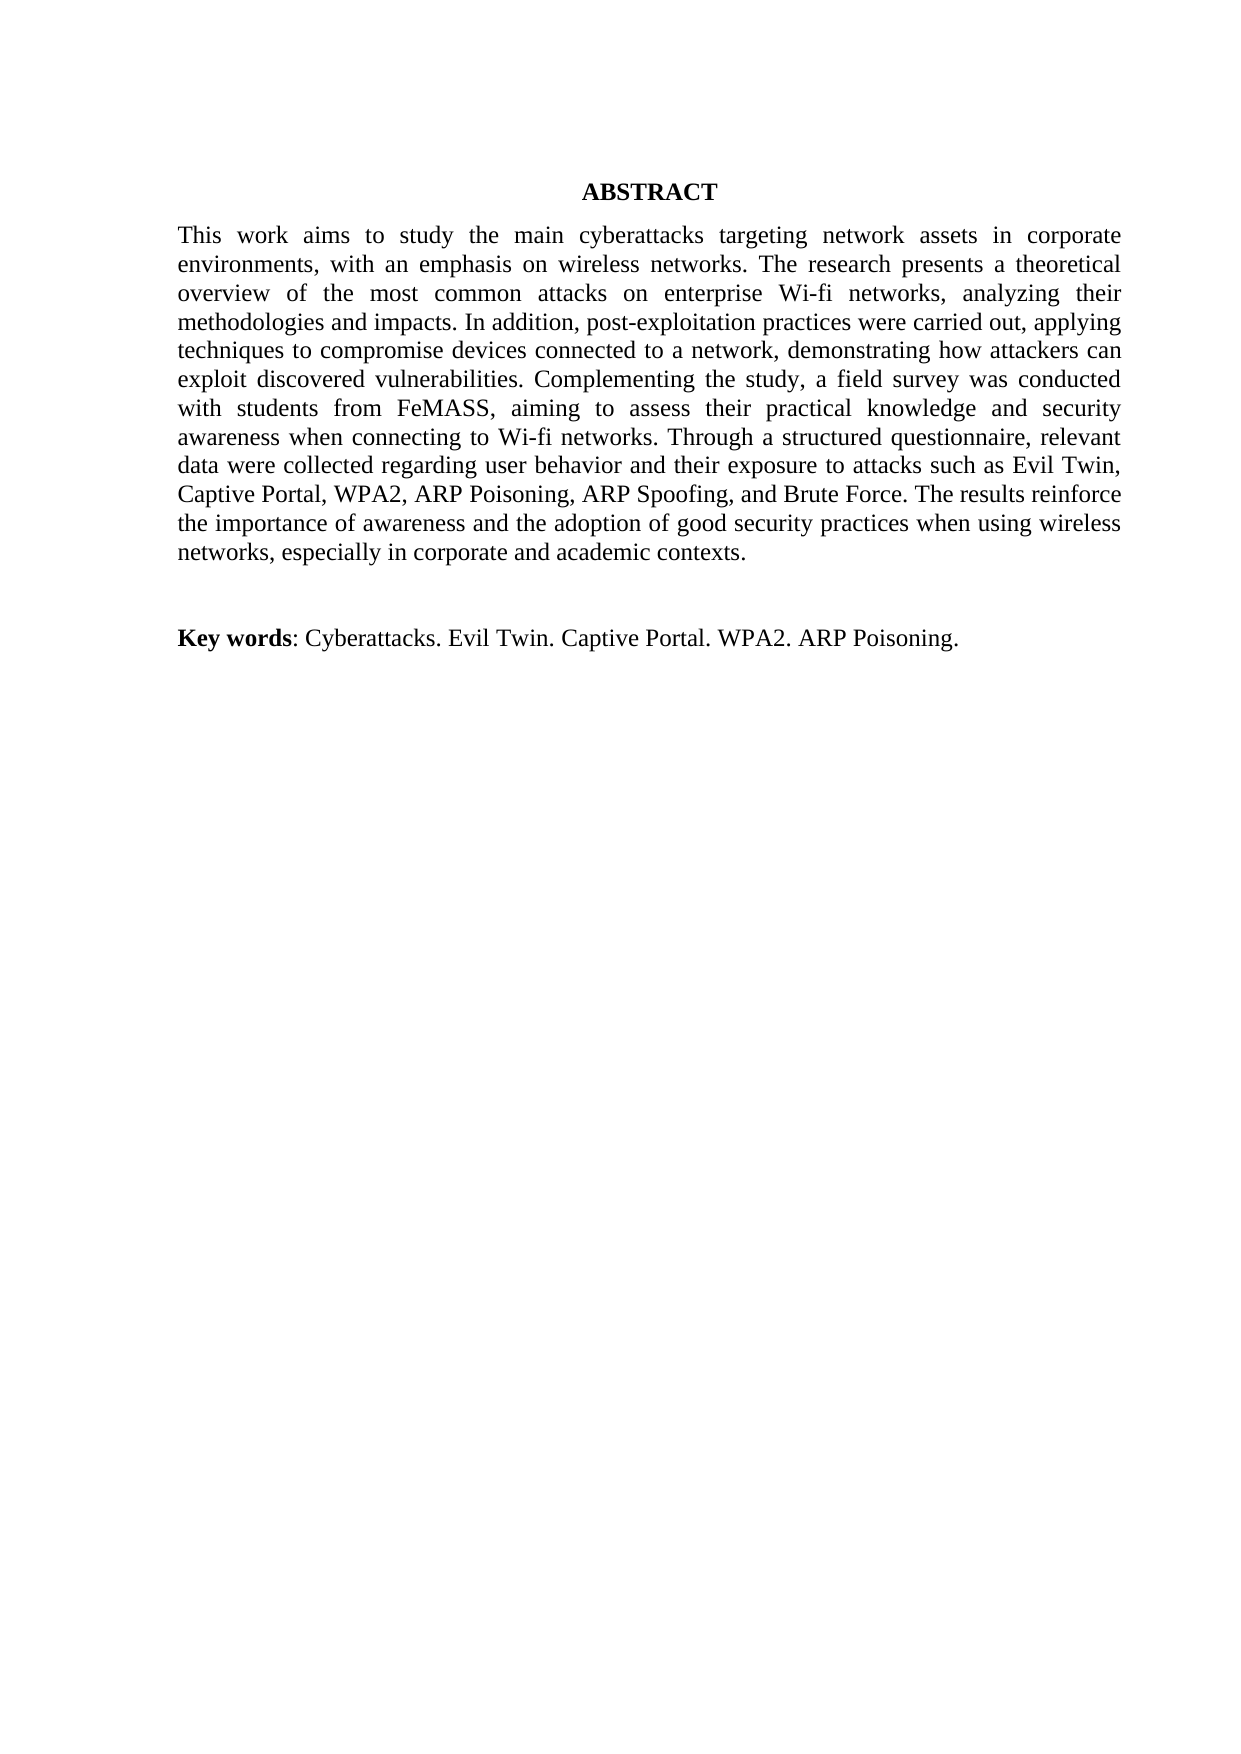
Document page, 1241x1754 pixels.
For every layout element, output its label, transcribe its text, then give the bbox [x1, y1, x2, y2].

text This work aims to study the main cyberattacks targeting network assets in corporate environments, with an emphasis on wireless networks. The research presents a theoretical overview of the most common attacks on enterprise Wi-fi networks, analyzing their methodologies and impacts. In addition, post-exploitation practices were carried out, applying techniques to compromise devices connected to a network, demonstrating how attackers can exploit discovered vulnerabilities. Complementing the study, a field survey was conducted with students from FeMASS, aiming to assess their practical knowledge and security awareness when connecting to Wi-fi networks. Through a structured questionnaire, relevant data were collected regarding user behavior and their exposure to attacks such as Evil Twin, Captive Portal, WPA2, ARP Poisoning, ARP Spoofing, and Brute Force. The results reinforce the importance of awareness and the adoption of good security practices when using wireless networks, especially in corporate and academic contexts. [177, 220, 1122, 565]
text Key words: Cyberattacks. Evil Twin. Captive Portal. WPA2. ARP Poisoning. [177, 623, 1122, 652]
text Palavras-chave: Ciberataques. Evil Twin. Captive Portal. WPA2. ARP Poisoning.ABSTRACT [177, 177, 1122, 206]
